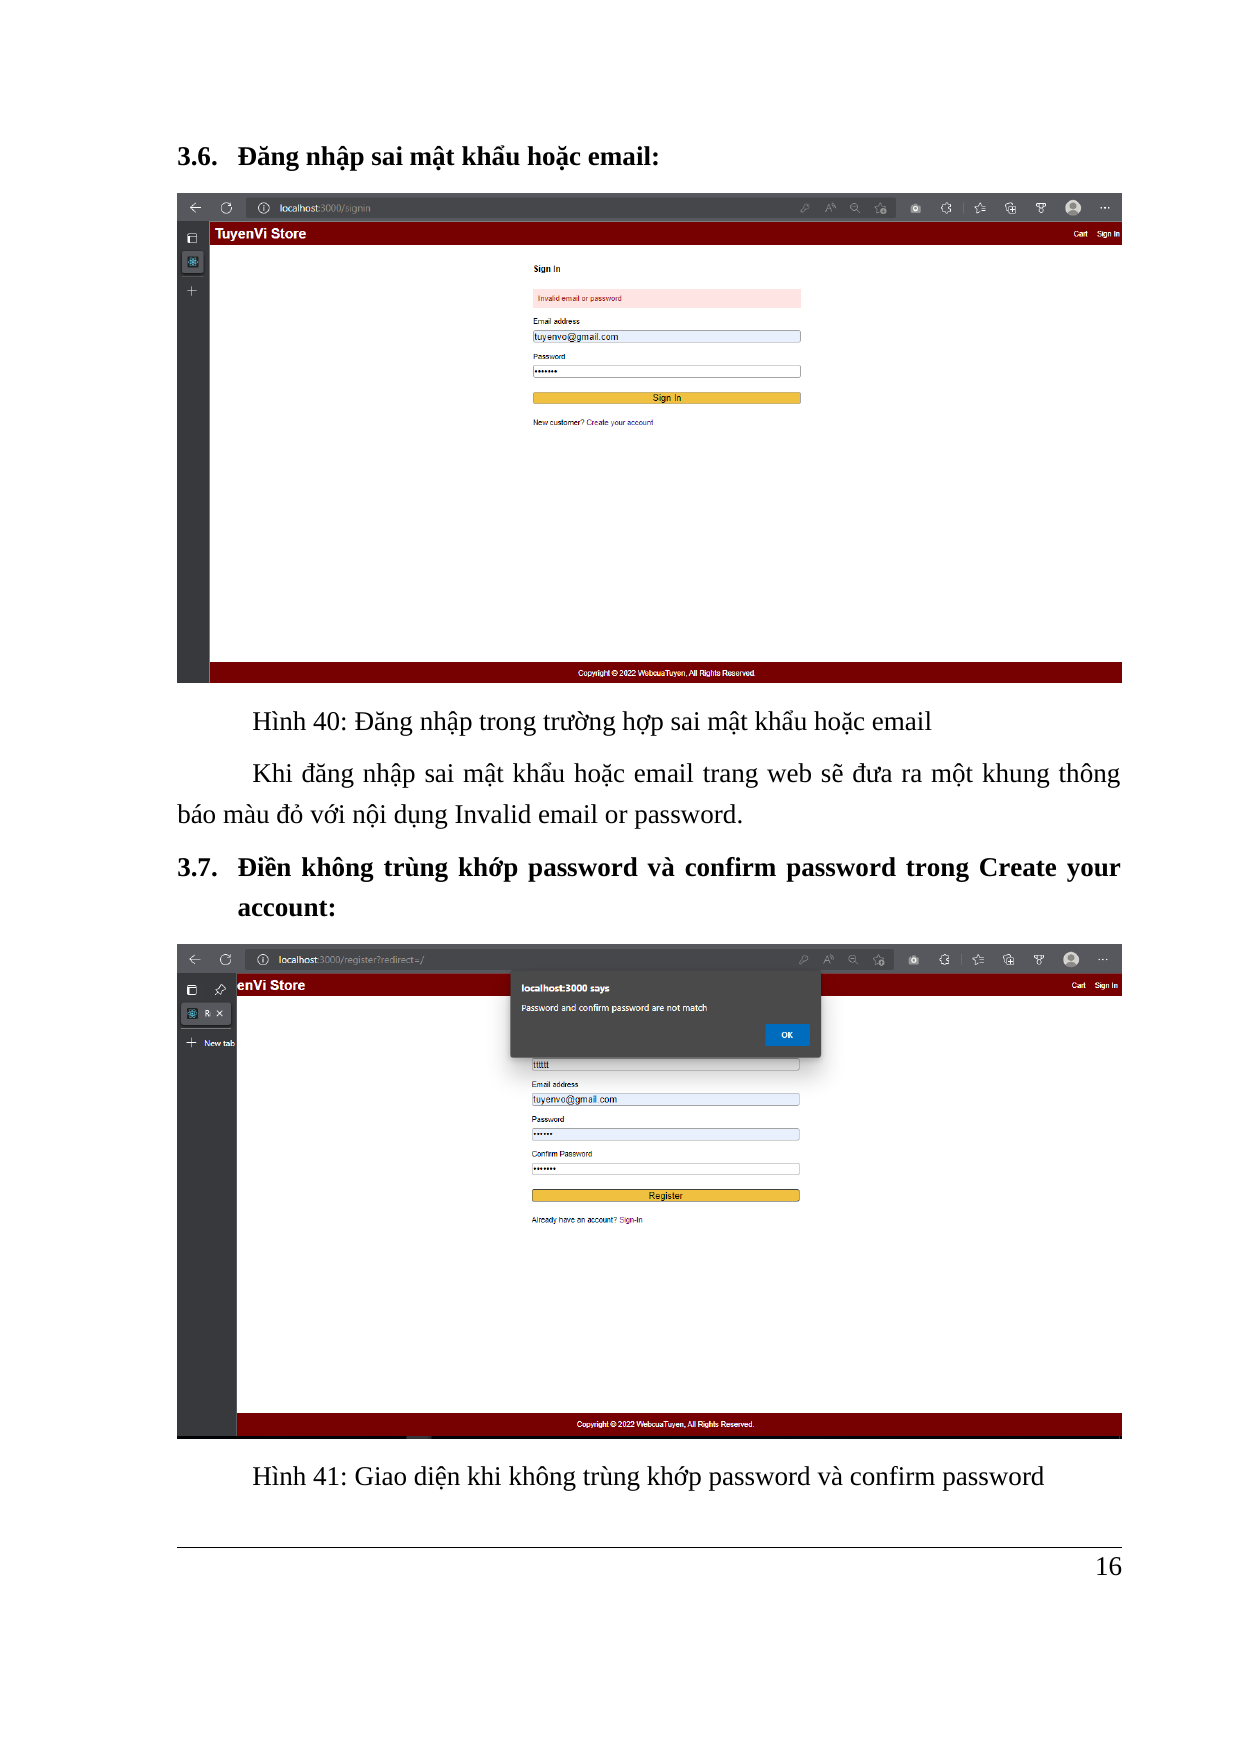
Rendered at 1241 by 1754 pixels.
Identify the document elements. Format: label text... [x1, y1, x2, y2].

text Hình 41: Giao diện khi không trùng khớp password và confirm password [177, 1460, 1122, 1491]
subtitle Đăng nhập sai mật khẩu hoặc email: [177, 140, 1122, 172]
text Khi đăng nhập sai mật khẩu hoặc email trang web sẽ đưa ra một khung thông báo màu đỏ với nội dụng Invalid email or password. [177, 757, 1122, 829]
text Hình 40: Đăng nhập trong trường hợp sai mật khẩu hoặc email [177, 704, 1122, 736]
picture [177, 944, 1122, 1439]
picture [177, 193, 1122, 683]
subtitle Điền không trùng khớp password và confirm password trong Create your account: [177, 851, 1122, 922]
